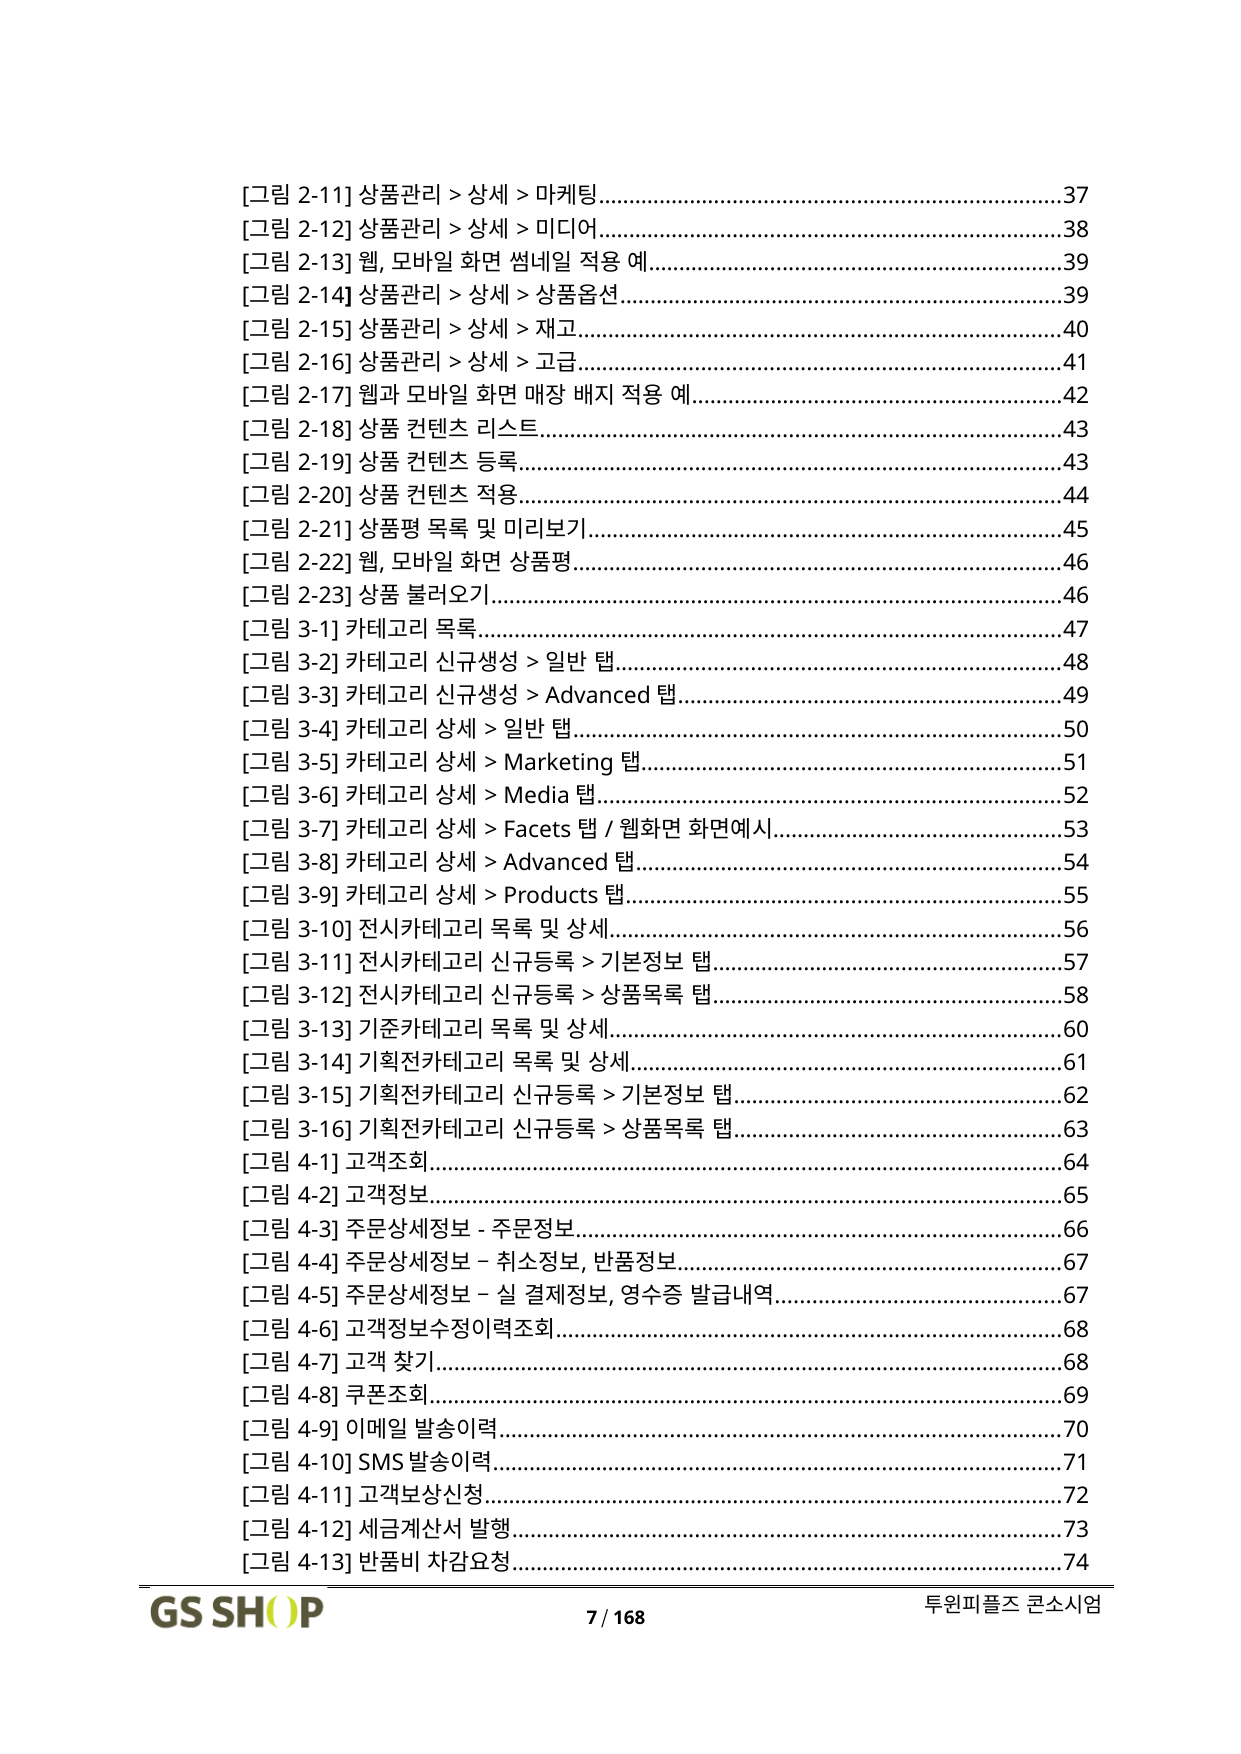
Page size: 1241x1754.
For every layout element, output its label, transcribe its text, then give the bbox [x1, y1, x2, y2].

text [그림 3-14] 기획전카테고리 목록 및 상세 61 [242, 1044, 1090, 1077]
text [그림 2-12] 상품관리 > 상세 > 미디어 38 [242, 211, 1090, 244]
text [그림 4-3] 주문상세정보 - 주문정보 66 [242, 1211, 1090, 1244]
text [그림 3-5] 카테고리 상세 > Marketing 탭 51 [242, 744, 1090, 777]
picture [150, 1587, 328, 1631]
text [그림 4-10] SMS발송이력 71 [242, 1444, 1090, 1477]
text [그림 2-15] 상품관리 > 상세 > 재고 40 [242, 311, 1090, 344]
text [그림 2-11] 상품관리 > 상세 > 마케팅 37 [242, 177, 1090, 211]
text [그림 3-2] 카테고리 신규생성 > 일반 탭 48 [242, 644, 1090, 677]
text [그림 3-3] 카테고리 신규생성 > Advanced 탭 49 [242, 677, 1090, 711]
text [그림 2-13] 웹, 모바일 화면 썸네일 적용 예 39 [242, 244, 1090, 277]
text [그림 3-15] 기획전카테고리 신규등록 > 기본정보 탭 62 [242, 1077, 1090, 1111]
text [그림 3-4] 카테고리 상세 > 일반 탭 50 [242, 711, 1090, 744]
text [그림 2-17] 웹과 모바일 화면 매장 배지 적용 예 42 [242, 377, 1090, 411]
text [그림 4-9] 이메일 발송이력 70 [242, 1411, 1090, 1444]
text [그림 2-14] 상품관리 > 상세 > 상품옵션 39 [242, 277, 1090, 311]
text [그림 2-16] 상품관리 > 상세 > 고급 41 [242, 344, 1090, 377]
text [그림 3-8] 카테고리 상세 > Advanced 탭 54 [242, 844, 1090, 877]
text [그림 4-1] 고객조회 64 [242, 1144, 1090, 1177]
text [그림 4-7] 고객 찾기 68 [242, 1344, 1090, 1377]
text [그림 3-9] 카테고리 상세 > Products 탭 55 [242, 877, 1090, 911]
text [그림 2-20] 상품 컨텐츠 적용 44 [242, 477, 1090, 511]
text [그림 3-11] 전시카테고리 신규등록 > 기본정보 탭 57 [242, 944, 1090, 977]
text [그림 3-13] 기준카테고리 목록 및 상세 60 [242, 1011, 1090, 1044]
text [그림 3-10] 전시카테고리 목록 및 상세 56 [242, 911, 1090, 944]
text [그림 3-12] 전시카테고리 신규등록 > 상품목록 탭 58 [242, 977, 1090, 1011]
text [그림 3-1] 카테고리 목록 47 [242, 611, 1090, 644]
text [그림 4-8] 쿠폰조회 69 [242, 1377, 1090, 1411]
text [그림 4-5] 주문상세정보 – 실 결제정보, 영수증 발급내역 67 [242, 1277, 1090, 1311]
text [그림 3-16] 기획전카테고리 신규등록 > 상품목록 탭 63 [242, 1111, 1090, 1144]
text [그림 2-19] 상품 컨텐츠 등록 43 [242, 444, 1090, 477]
text [그림 3-6] 카테고리 상세 > Media 탭 52 [242, 777, 1090, 811]
text [그림 4-11] 고객보상신청 72 [242, 1477, 1090, 1511]
text [그림 4-12] 세금계산서 발행 73 [242, 1511, 1090, 1544]
text [그림 4-13] 반품비 차감요청 74 [242, 1544, 1090, 1577]
text [그림 2-23] 상품 불러오기 46 [242, 577, 1090, 611]
text [그림 4-2] 고객정보 65 [242, 1177, 1090, 1211]
text [그림 4-4] 주문상세정보 – 취소정보, 반품정보 67 [242, 1244, 1090, 1277]
text [그림 2-21] 상품평 목록 및 미리보기 45 [242, 511, 1090, 544]
text [그림 2-18] 상품 컨텐츠 리스트 43 [242, 411, 1090, 444]
text [그림 2-22] 웹, 모바일 화면 상품평 46 [242, 544, 1090, 577]
text [그림 4-6] 고객정보수정이력조회 68 [242, 1311, 1090, 1344]
text [그림 3-7] 카테고리 상세 > Facets 탭 / 웹화면 화면예시 53 [242, 811, 1090, 844]
